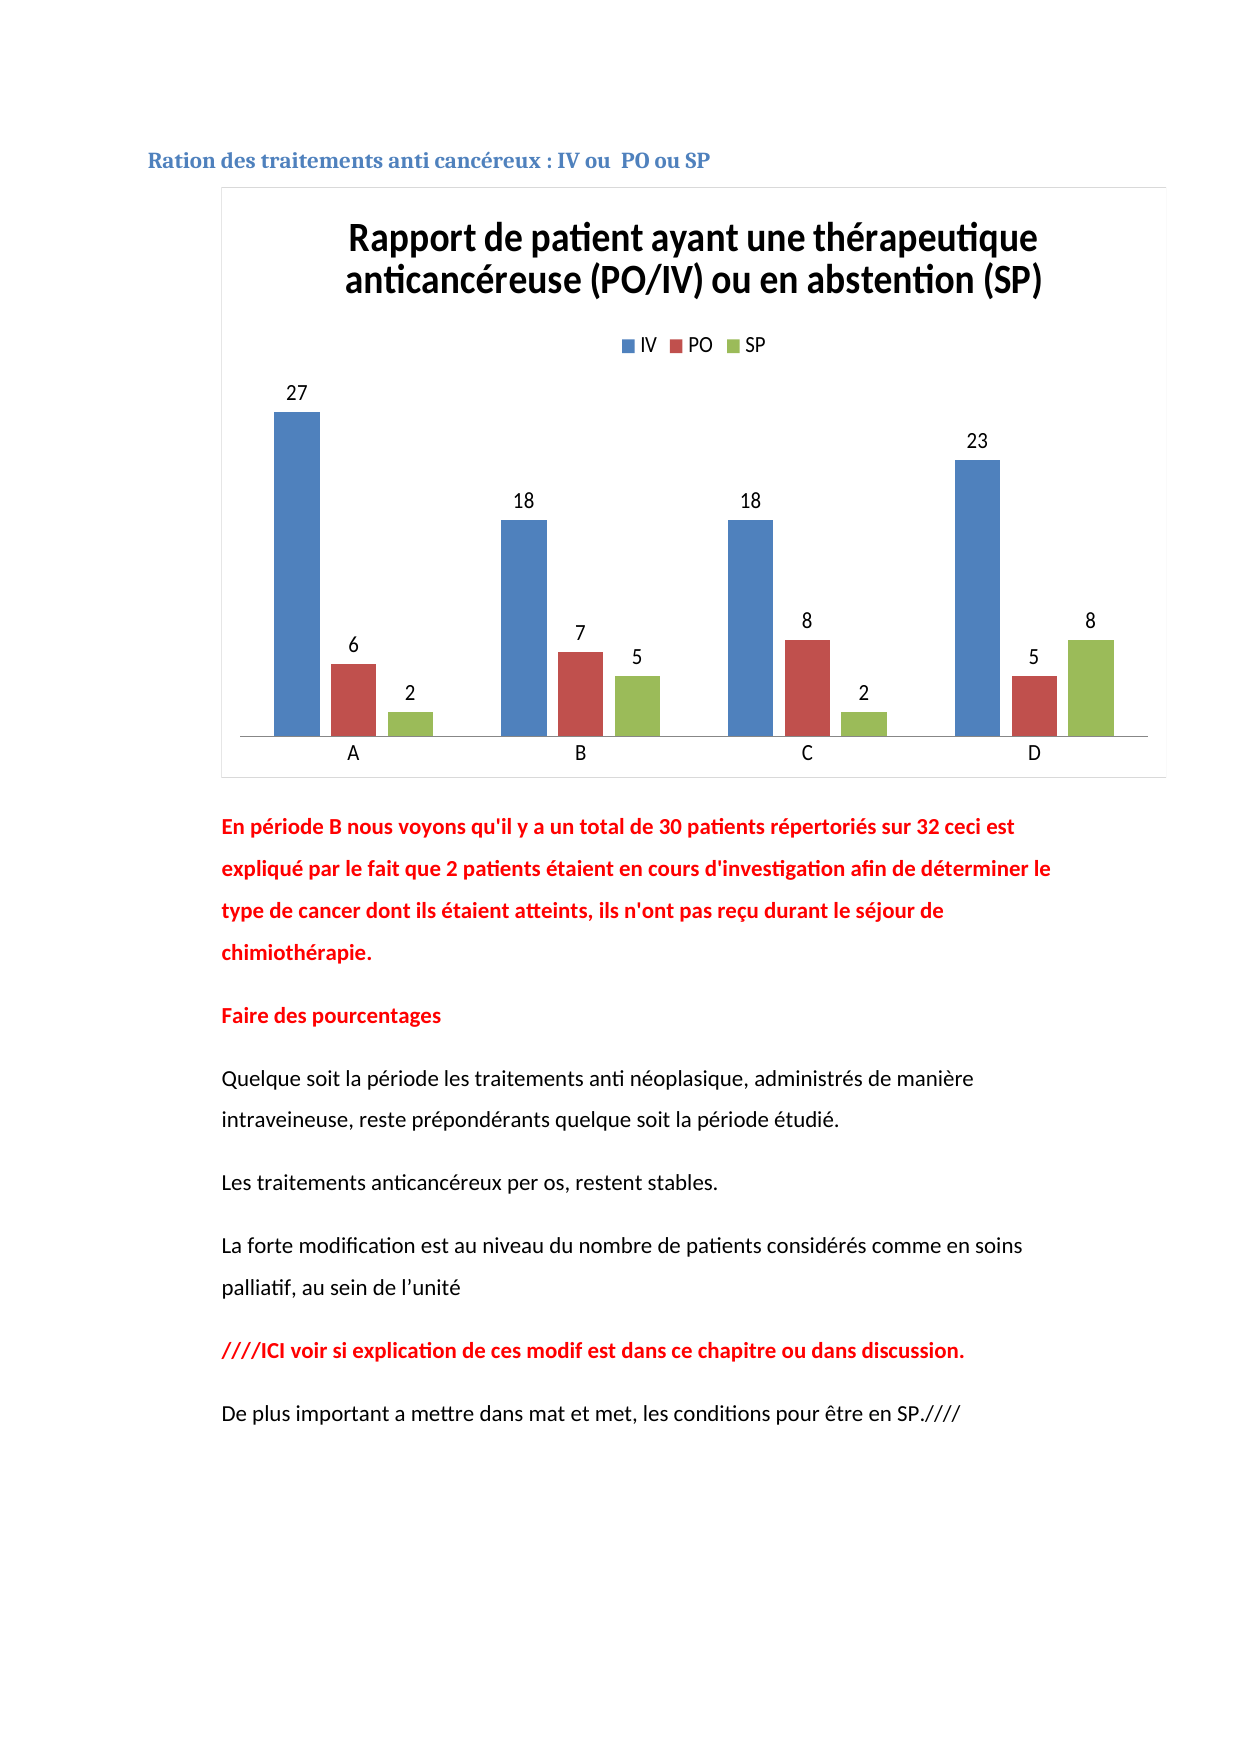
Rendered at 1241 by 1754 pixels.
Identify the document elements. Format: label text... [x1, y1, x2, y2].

subtitle Ration des traitements anti cancéreux : IV ou PO ou SP [148, 148, 1093, 174]
text En période B nous voyons qu'il y a un total de 30 patients répertoriés sur 32 ceci est expliqué par le fait que 2 patients étaient en cours d'investigation afin de déterminer le type de cancer dont ils étaient atteints, ils n'ont pas reçu durant le séjour de chimiothérapie. [221, 812, 1093, 966]
text ////ICI voir si explication de ces modif est dans ce chapitre ou dans discussion. [221, 1336, 1093, 1364]
text Les traitements anticancéreux per os, restent stables. [221, 1168, 1093, 1196]
text Quelque soit la période les traitements anti néoplasique, administrés de manière intraveineuse, reste prépondérants quelque soit la période étudié. [221, 1064, 1093, 1134]
text De plus important a mettre dans mat et met, les conditions pour être en SP.//// [221, 1399, 1093, 1427]
text La forte modification est au niveau du nombre de patients considérés comme en soins palliatif, au sein de l’unité [221, 1231, 1093, 1301]
text Faire des pourcentages [221, 1001, 1093, 1029]
